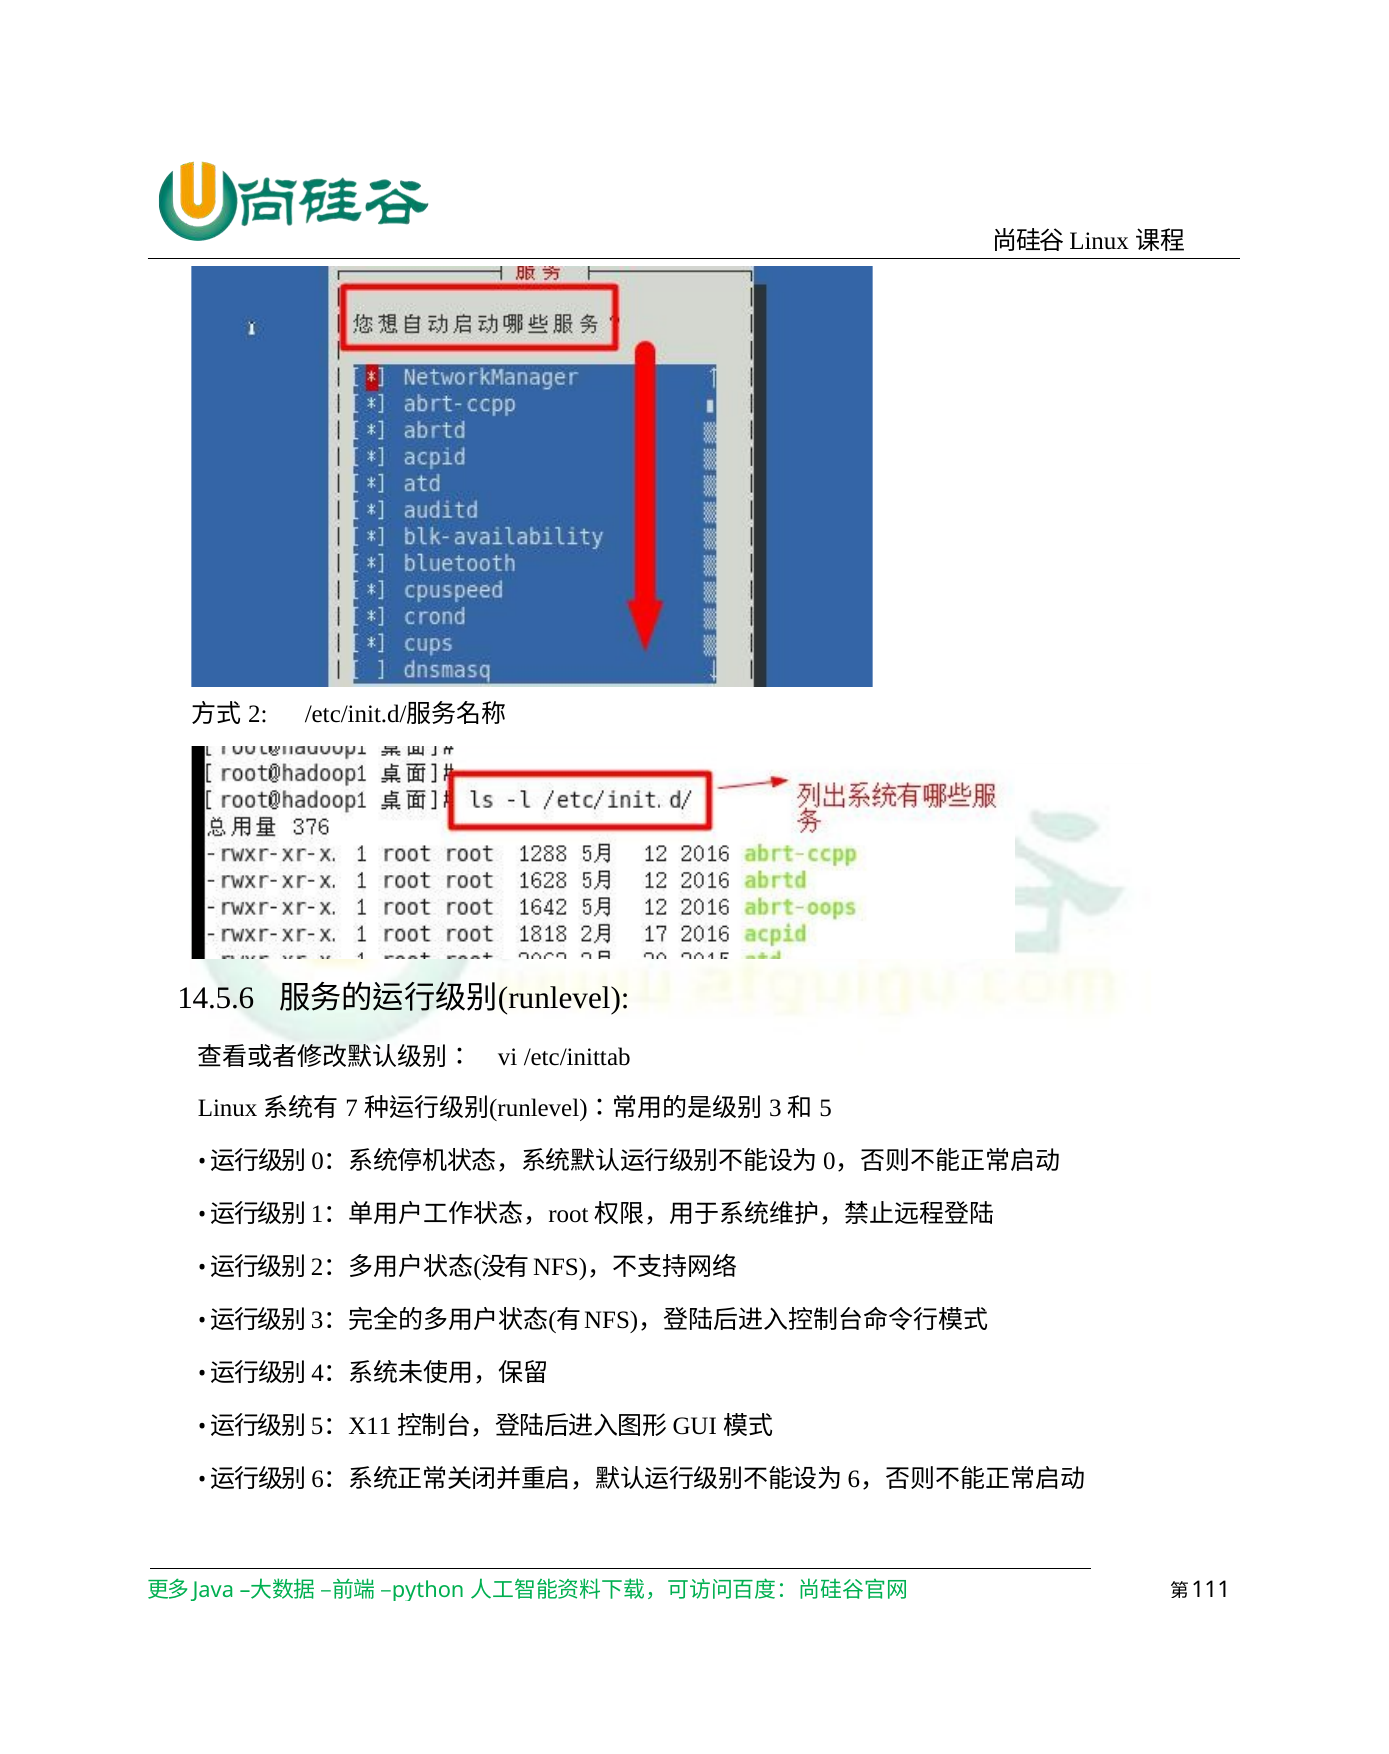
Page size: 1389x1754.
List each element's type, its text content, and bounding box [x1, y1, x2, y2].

picture [191, 746, 1015, 959]
picture [189, 1018, 1152, 1058]
list 运行级别 6：系统正常关闭并重启，默认运行级别不能设为 6，否则不能正常启动 [198, 1458, 1345, 1494]
list 运行级别 4：系统未使用，保留 [198, 1352, 1345, 1389]
text 方式 2: /etc/init.d/服务名称 [191, 696, 1345, 730]
text Linux 系统有 7 种运行级别(runlevel)：常用的是级别 3 和 5 [198, 1090, 1345, 1124]
picture [191, 266, 873, 687]
list 运行级别 2：多用户状态(没有 NFS)，不支持网络 [198, 1246, 1345, 1283]
list 运行级别 0：系统停机状态，系统默认运行级别不能设为 0，否则不能正常启动 [198, 1141, 1345, 1177]
picture [158, 161, 429, 241]
list 运行级别 3：完全的多用户状态(有 NFS)，登陆后进入控制台命令行模式 [198, 1299, 1345, 1336]
list 运行级别 5：X11 控制台，登陆后进入图形 GUI 模式 [198, 1405, 1345, 1442]
text 查看或者修改默认级别： vi /etc/inittab [198, 1039, 1345, 1073]
list 运行级别 1：单用户工作状态，root 权限，用于系统维护，禁止远程登陆 [198, 1193, 1345, 1230]
